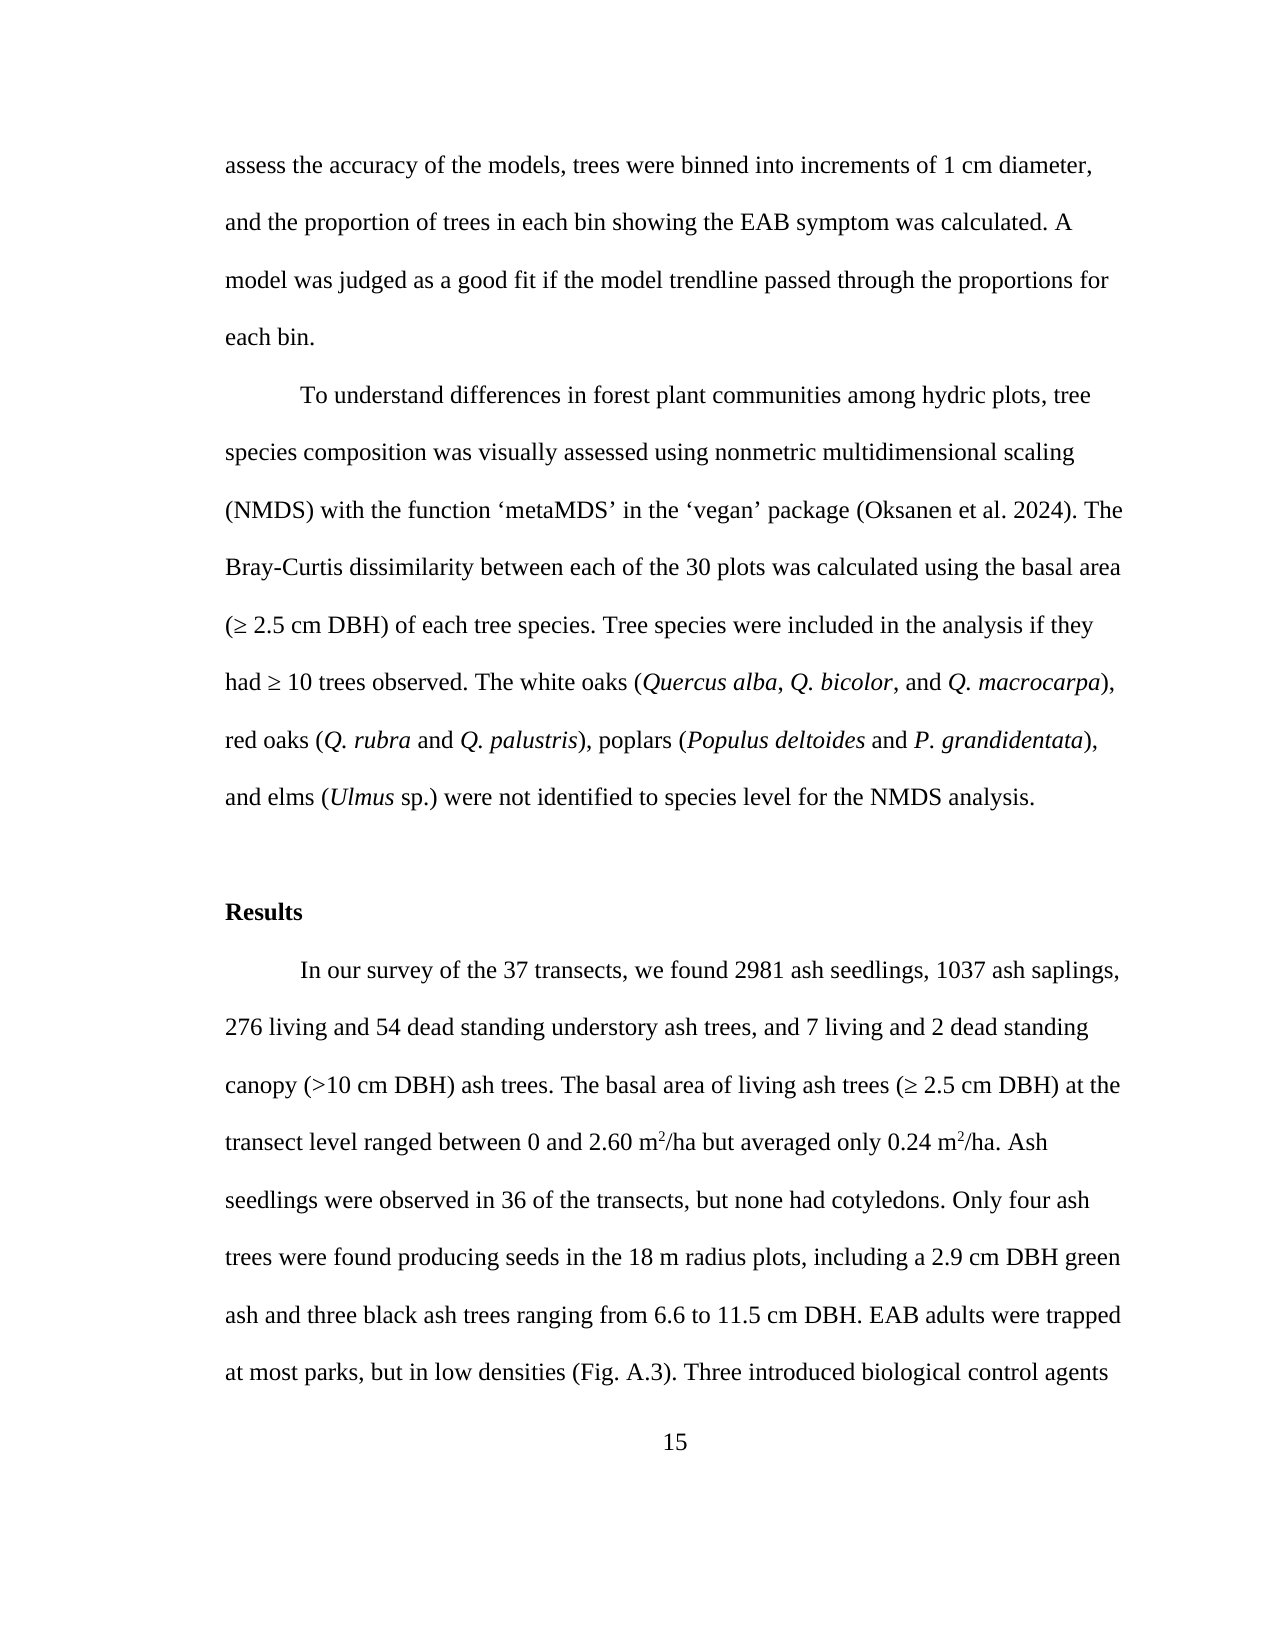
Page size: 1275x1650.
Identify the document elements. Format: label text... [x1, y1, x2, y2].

text To understand differences in forest plant communities among hydric plots, tree species composition was visually assessed using nonmetric multidimensional scaling (NMDS) with the function ‘metaMDS’ in the ‘vegan’ package (Oksanen et al. 2024). The Bray-Curtis dissimilarity between each of the 30 plots was calculated using the basal area (≥ 2.5 cm DBH) of each tree species. Tree species were included in the analysis if they had ≥ 10 trees observed. The white oaks (Quercus alba, Q. bicolor, and Q. macrocarpa), red oaks (Q. rubra and Q. palustris), poplars (Populus deltoides and P. grandidentata), and elms (Ulmus sp.) were not identified to species level for the NMDS analysis. [225, 380, 1125, 811]
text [225, 150, 1125, 351]
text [225, 955, 1125, 1386]
text Results [225, 897, 1125, 926]
